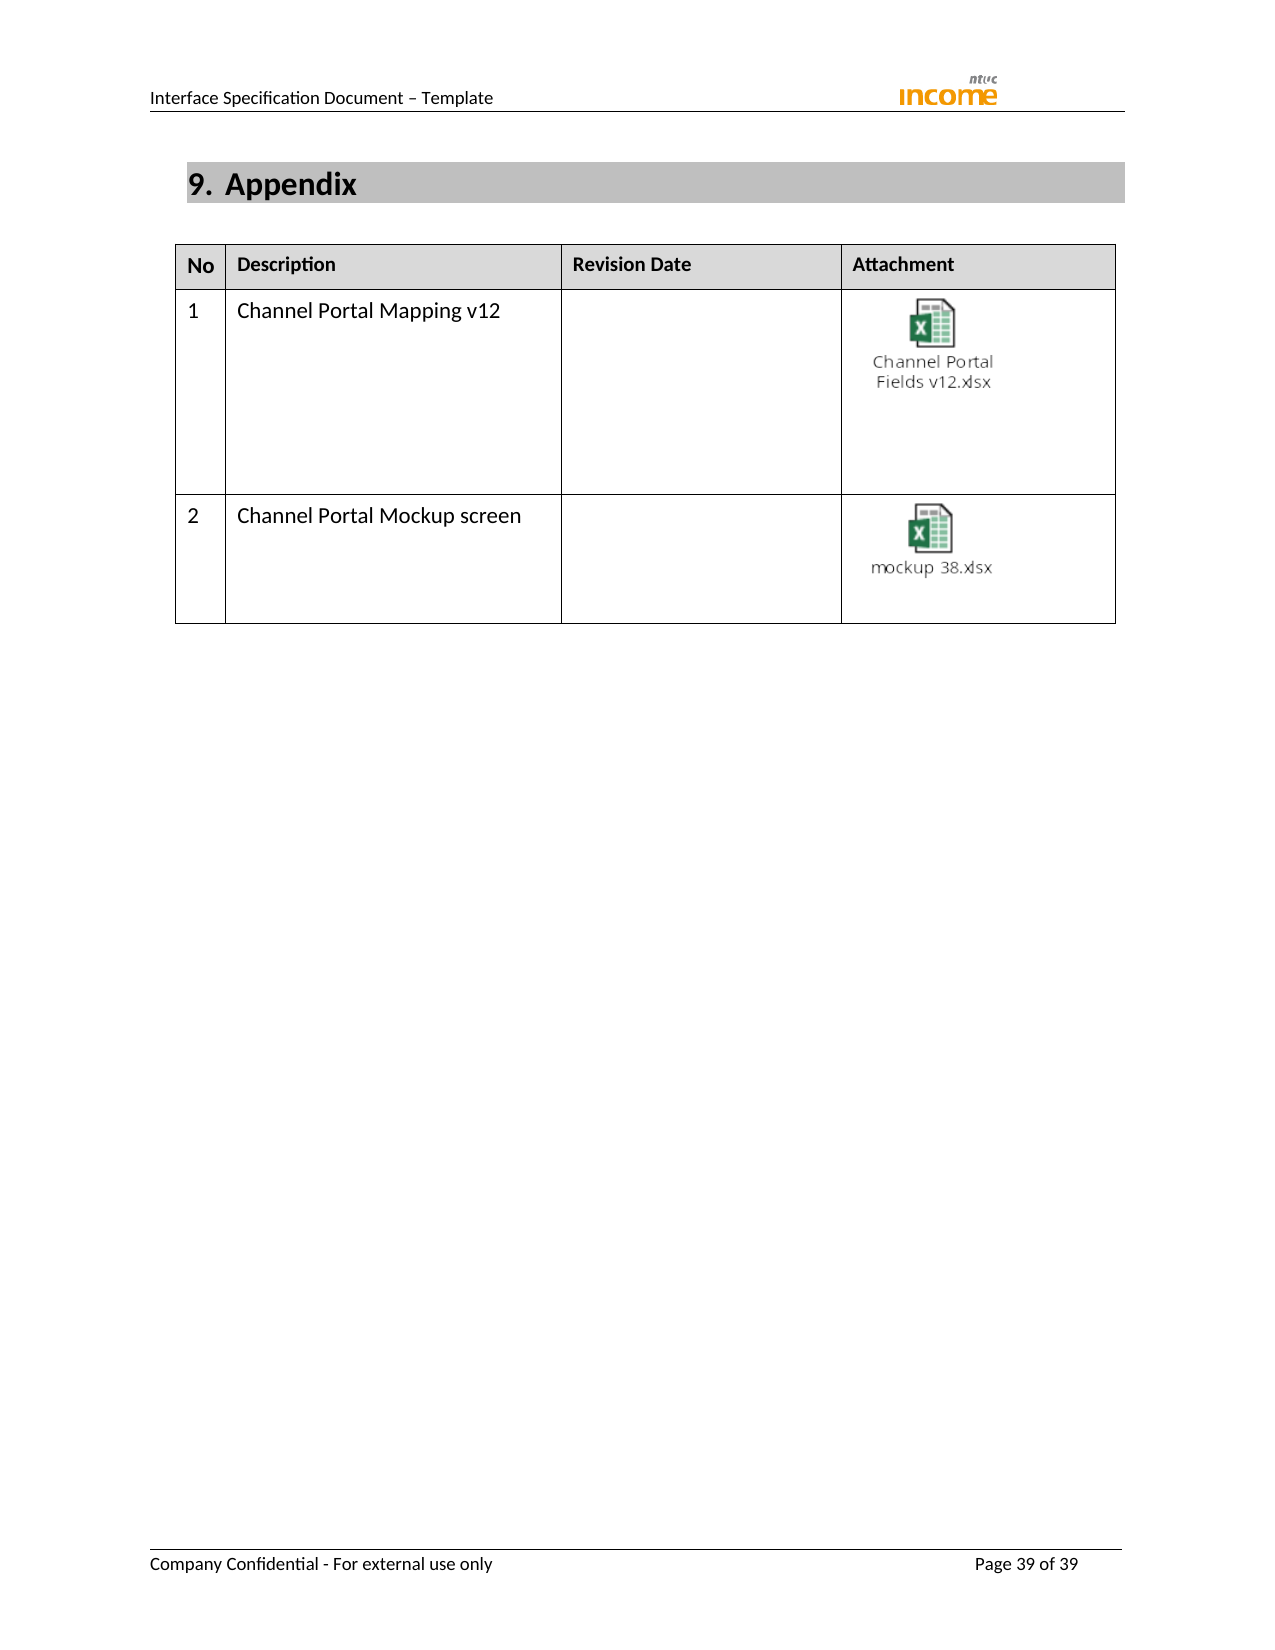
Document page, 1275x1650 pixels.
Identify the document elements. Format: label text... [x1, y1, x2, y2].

table_header No [176, 245, 225, 289]
table_cell [562, 495, 841, 622]
table_cell Channel Portal Mockup screen [226, 495, 561, 622]
table_cell 1 [176, 290, 225, 494]
table_cell [842, 495, 1115, 622]
picture [900, 75, 997, 105]
table_cell [842, 290, 1115, 494]
table_cell 2 [176, 495, 225, 622]
subtitle Appendix [187, 162, 1125, 203]
table_header Description [226, 245, 561, 289]
table_header Revision Date [562, 245, 841, 289]
table_header Attachment [842, 245, 1115, 289]
table_cell Channel Portal Mapping v12 [226, 290, 561, 494]
table_cell [562, 290, 841, 494]
